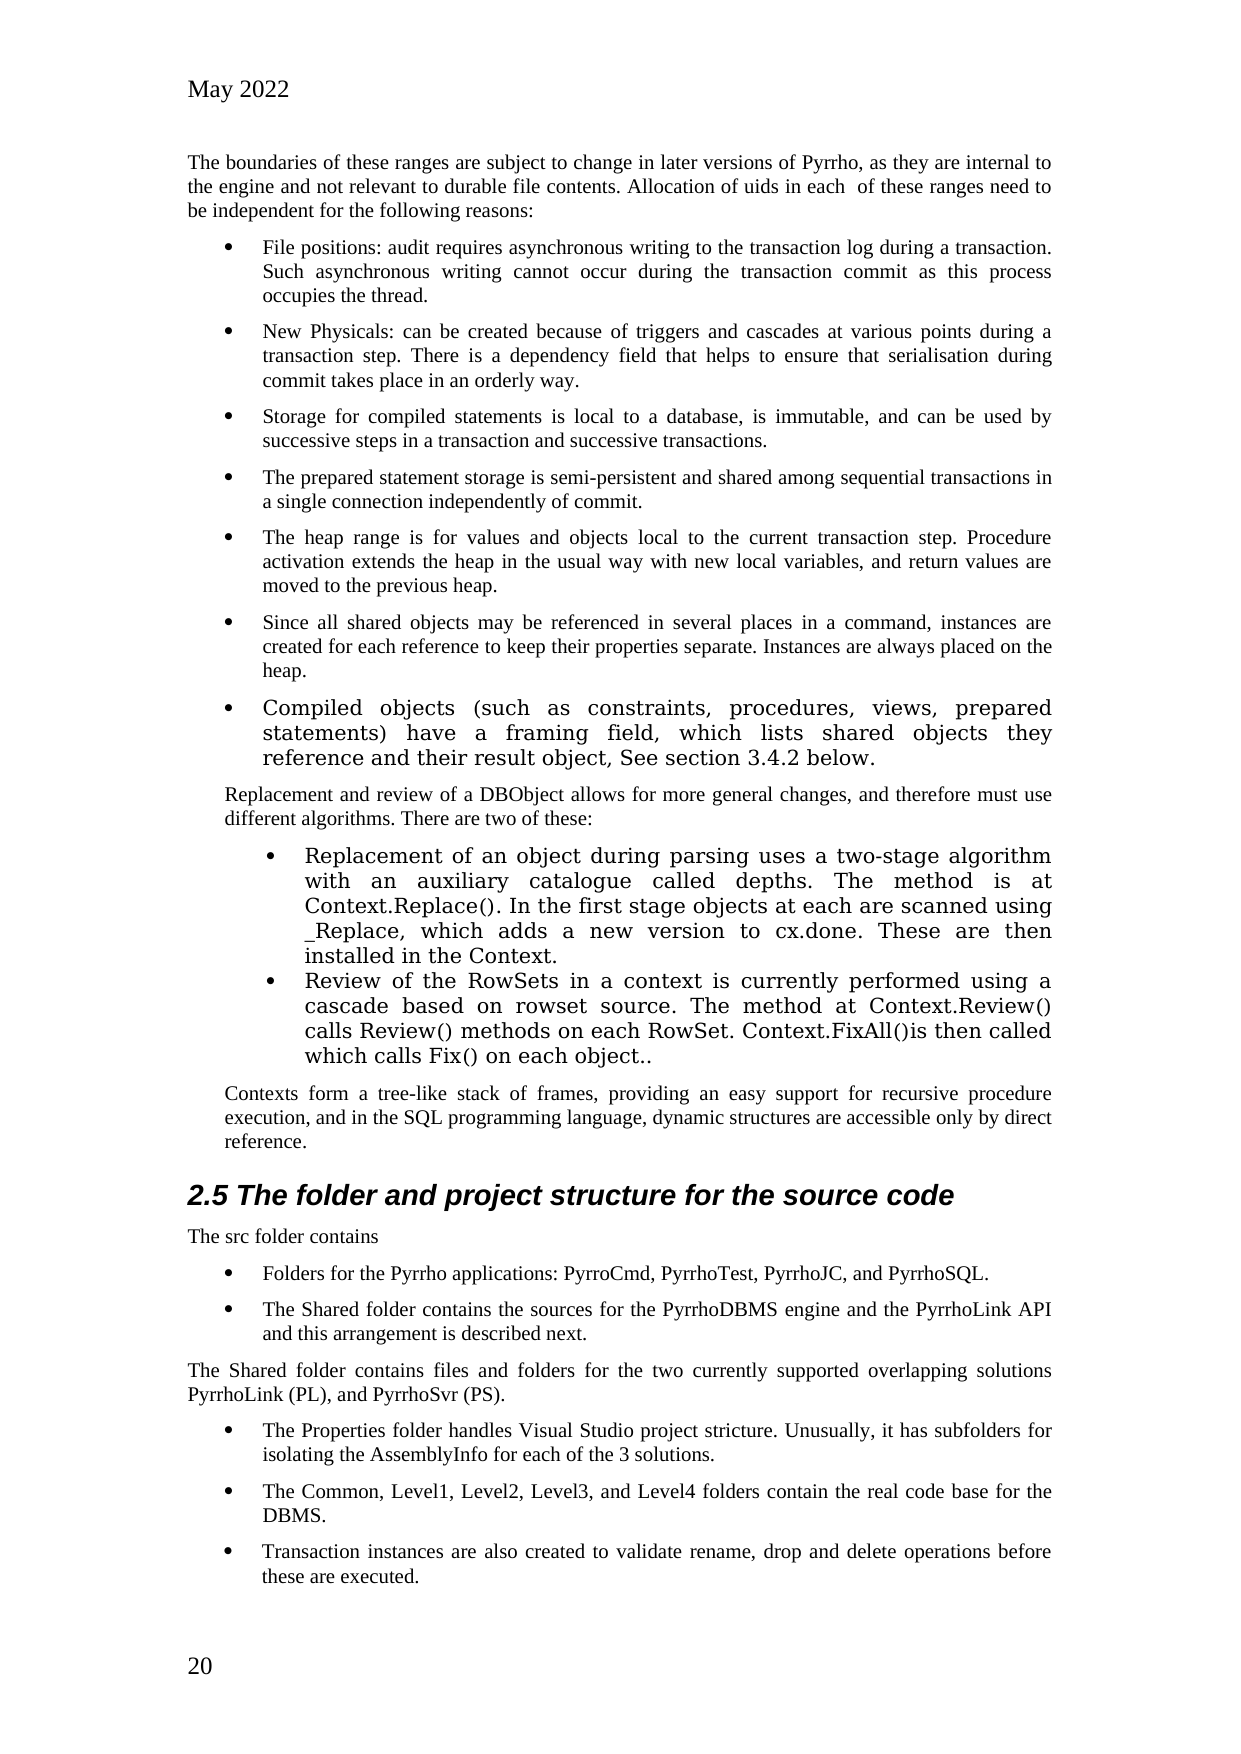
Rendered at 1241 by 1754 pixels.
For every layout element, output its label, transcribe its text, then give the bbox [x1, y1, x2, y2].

list The Common, Level1, Level2, Level3, and Level4 folders contain the real code base for the DBMS. [225, 1479, 1053, 1527]
list New Physicals: can be created because of triggers and cascades at various points during a transaction step. There is a dependency field that helps to ensure that serialisation during commit takes place in an orderly way. [225, 319, 1053, 392]
text The boundaries of these ranges are subject to change in later versions of Pyrrho, as they are internal to the engine and not relevant to durable file contents. Allocation of uids in each of these ranges need to be independent for the following reasons: [187, 150, 1053, 222]
text The Shared folder contains files and folders for the two currently supported overlapping solutions PyrrhoLink (PL), and PyrrhoSvr (PS). [187, 1358, 1053, 1406]
list Transaction instances are also created to validate rename, drop and delete operations before these are executed. [224, 1539, 1053, 1588]
text Replacement and review of a DBObject allows for more general changes, and therefore must use different algorithms. There are two of these: [224, 782, 1053, 830]
list Folders for the Pyrrho applications: PyrroCmd, PyrrhoTest, PyrrhoJC, and PyrrhoSQL. [225, 1260, 1053, 1284]
list Replacement of an object during parsing uses a two-stage algorithm with an auxiliary catalogue called depths. The method is at Context.Replace(). In the first stage objects at each are scanned using _Replace, which adds a new version to cx.done. These are then installed in the Context. [267, 843, 1053, 968]
list Storage for compiled statements is local to a database, is immutable, and can be used by successive steps in a transaction and successive transactions. [225, 404, 1053, 452]
text The src folder contains [187, 1224, 1053, 1248]
list The Shared folder contains the sources for the PyrrhoDBMS engine and the PyrrhoLink API and this arrangement is described next. [225, 1297, 1053, 1345]
list The prepared statement storage is semi-persistent and shared among sequential transactions in a single connection independently of commit. [225, 465, 1053, 513]
list Compiled objects (such as constraints, procedures, views, prepared statements) have a framing field, which lists shared objects they reference and their result object, See section 3.4.2 below. [225, 695, 1053, 770]
list The heap range is for values and objects local to the current transaction step. Procedure activation extends the heap in the usual way with new local variables, and return values are moved to the previous heap. [225, 525, 1053, 597]
list The Properties folder handles Visual Studio project stricture. Unusually, it has subfolders for isolating the AssemblyInfo for each of the 3 solutions. [225, 1418, 1053, 1466]
list Review of the RowSets in a context is currently performed using a cascade based on rowset source. The method at Context.Review() calls Review() methods on each RowSet. Context.FixAll()is then called which calls Fix() on each object.. [267, 968, 1053, 1068]
list File positions: audit requires asynchronous writing to the transaction log during a transaction. Such asynchronous writing cannot occur during the transaction commit as this process occupies the thread. [225, 235, 1053, 307]
subtitle 2.5 The folder and project structure for the source code [187, 1178, 1053, 1211]
list Since all shared objects may be referenced in several places in a command, instances are created for each reference to keep their properties separate. Instances are always placed on the heap. [225, 610, 1053, 682]
text Contexts form a tree-like stack of frames, providing an easy support for recursive procedure execution, and in the SQL programming language, dynamic structures are accessible only by direct reference. [224, 1081, 1053, 1153]
